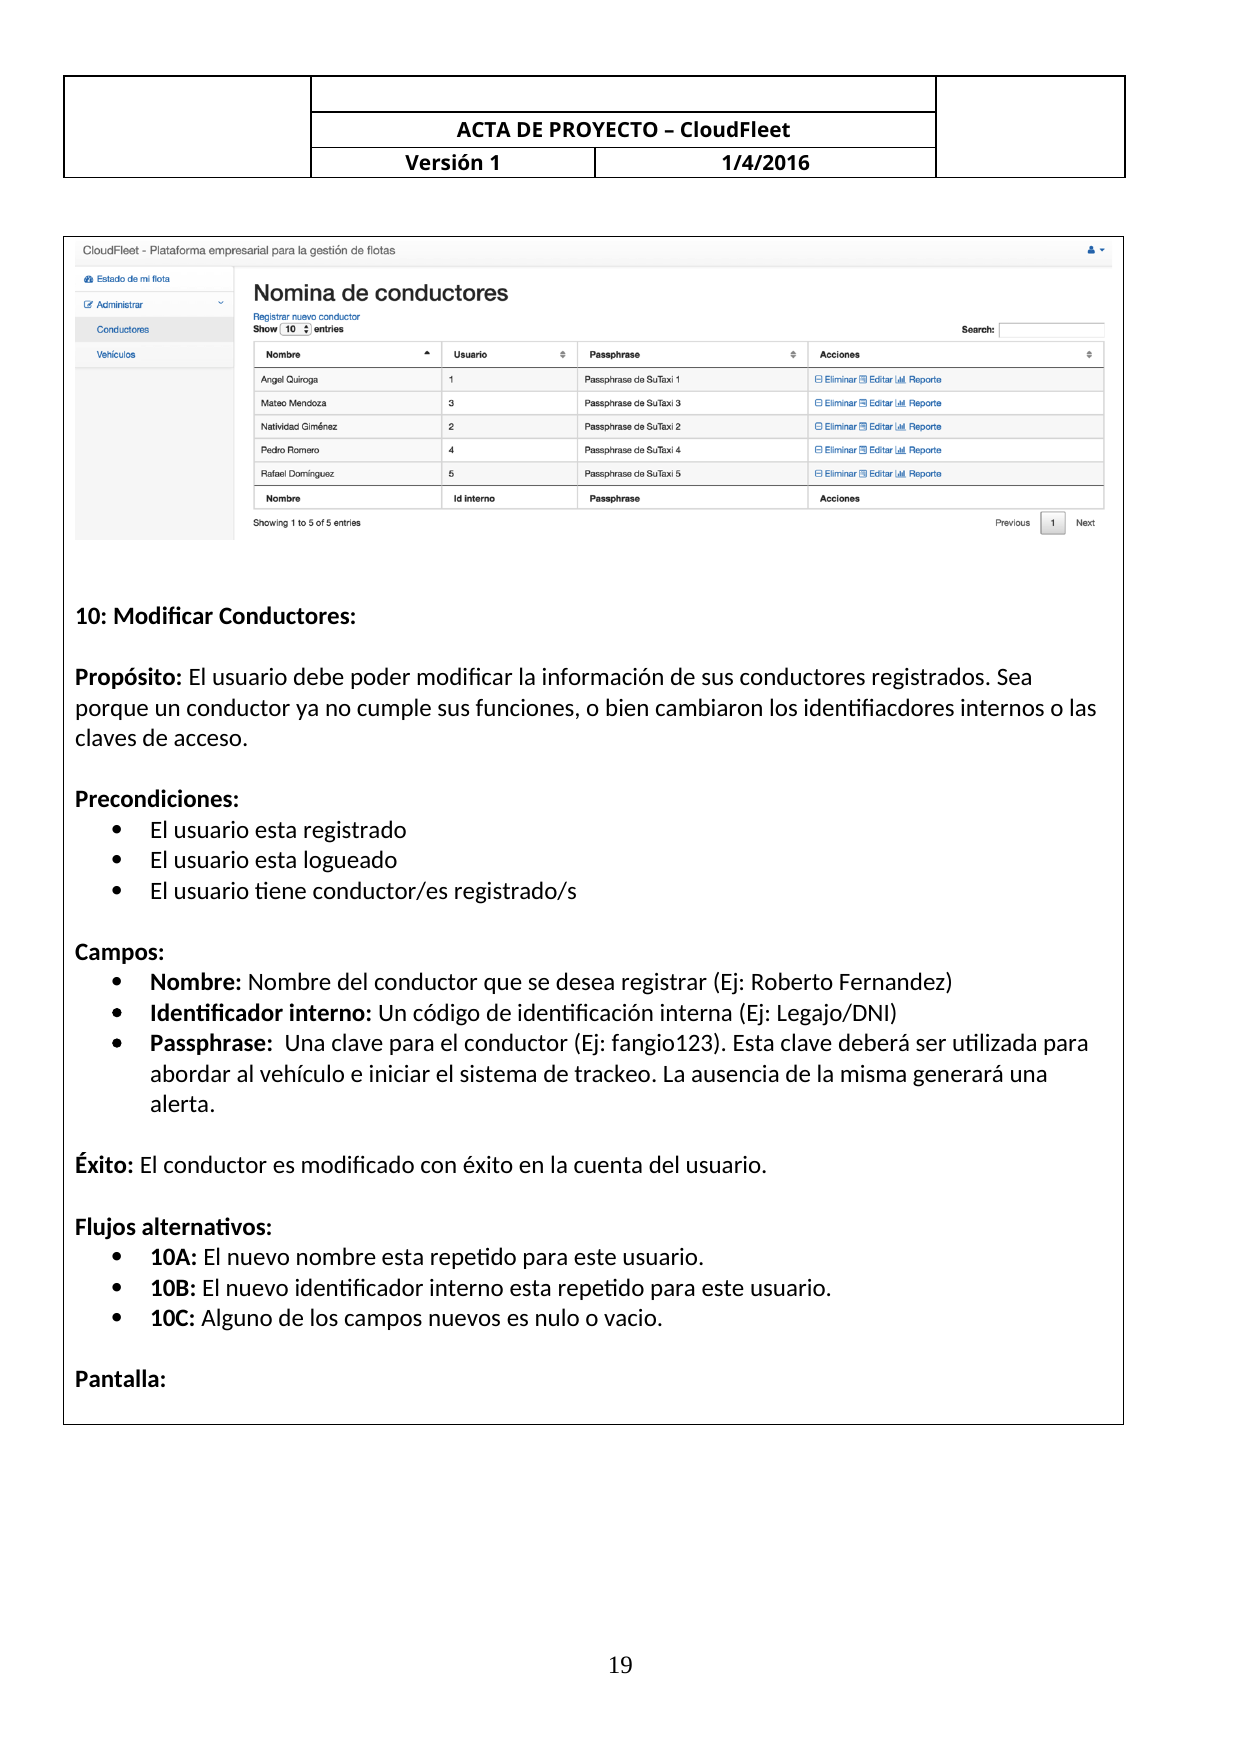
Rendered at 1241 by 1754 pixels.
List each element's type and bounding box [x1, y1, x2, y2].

picture [75, 237, 1113, 540]
table_cell [64, 237, 1123, 1424]
